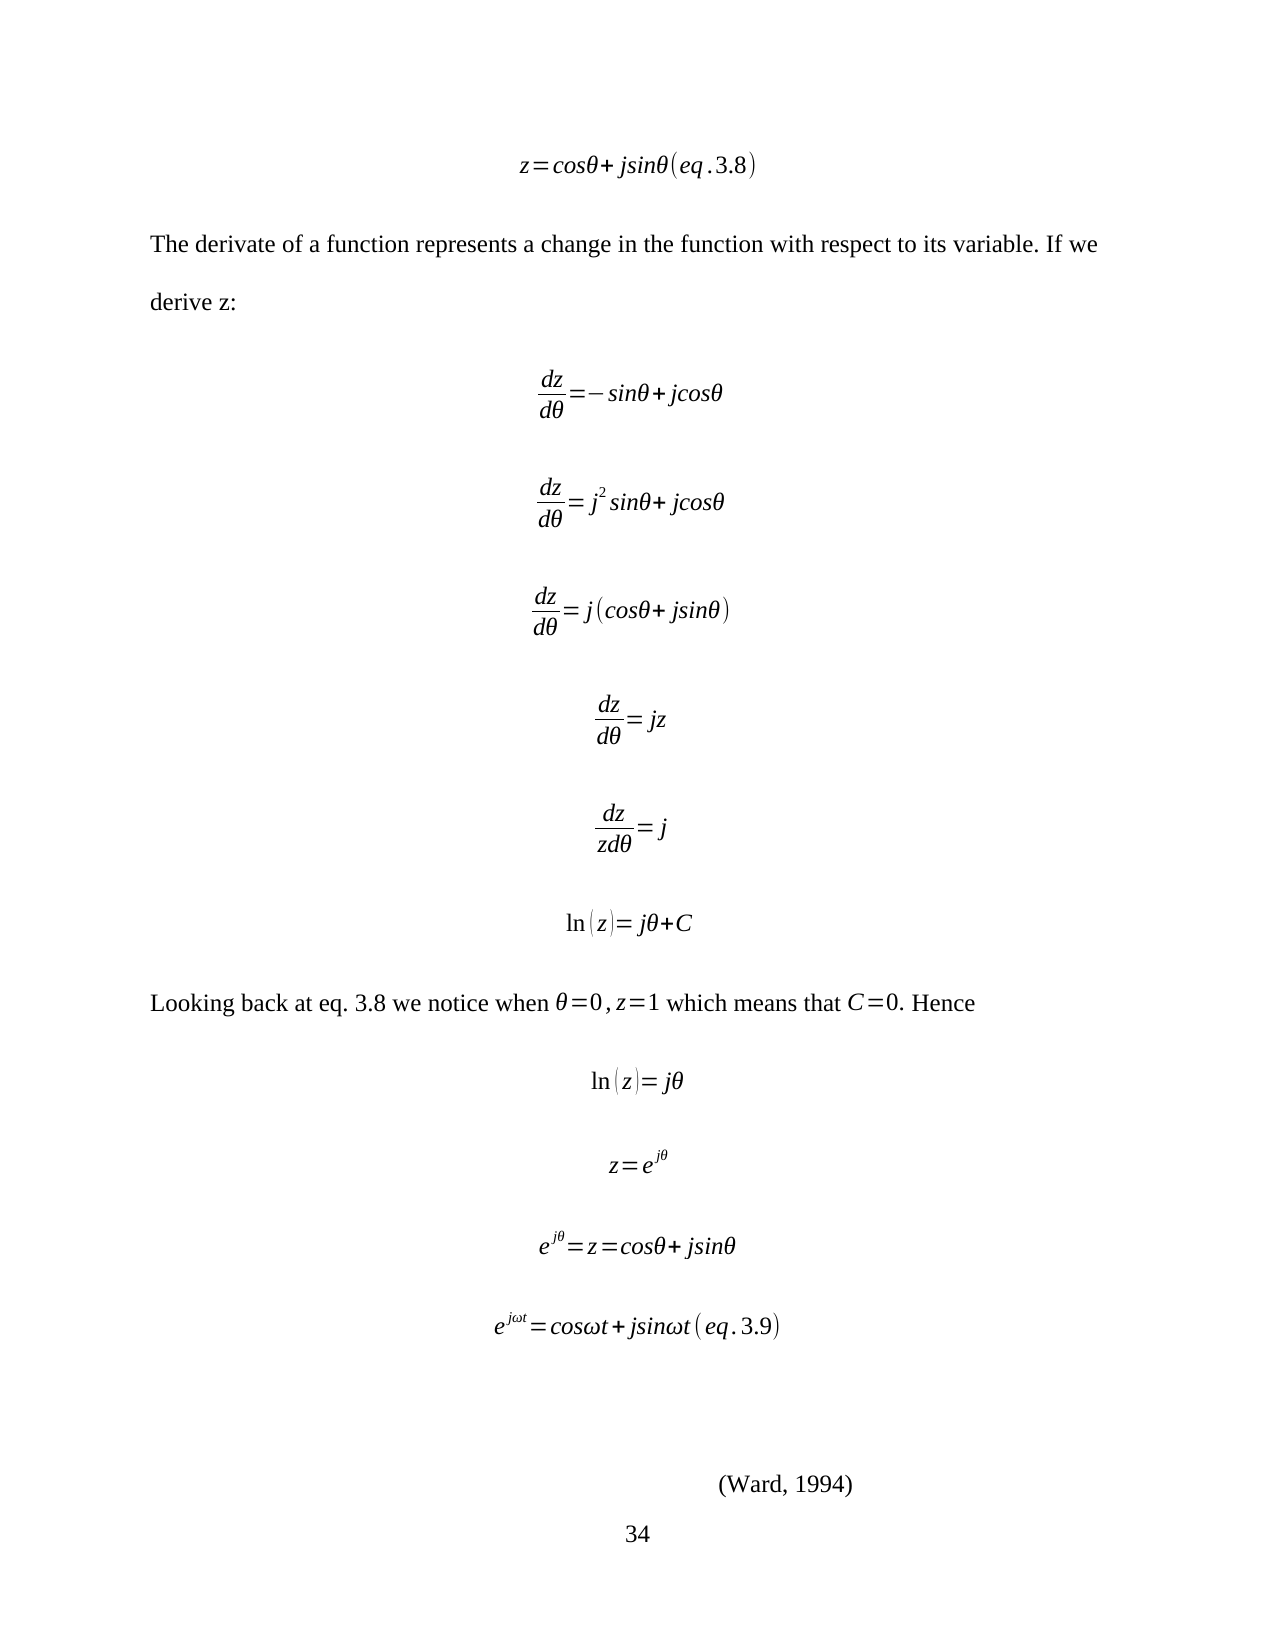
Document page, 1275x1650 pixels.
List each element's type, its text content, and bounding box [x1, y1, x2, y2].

text (Ward, 1994) [268, 1469, 1125, 1498]
text The derivate of a function represents a change in the function with respect to its variable. If we derive z: [150, 229, 1125, 316]
text Looking back at eq. 3.8 we notice when which means that Hence [150, 988, 1125, 1017]
